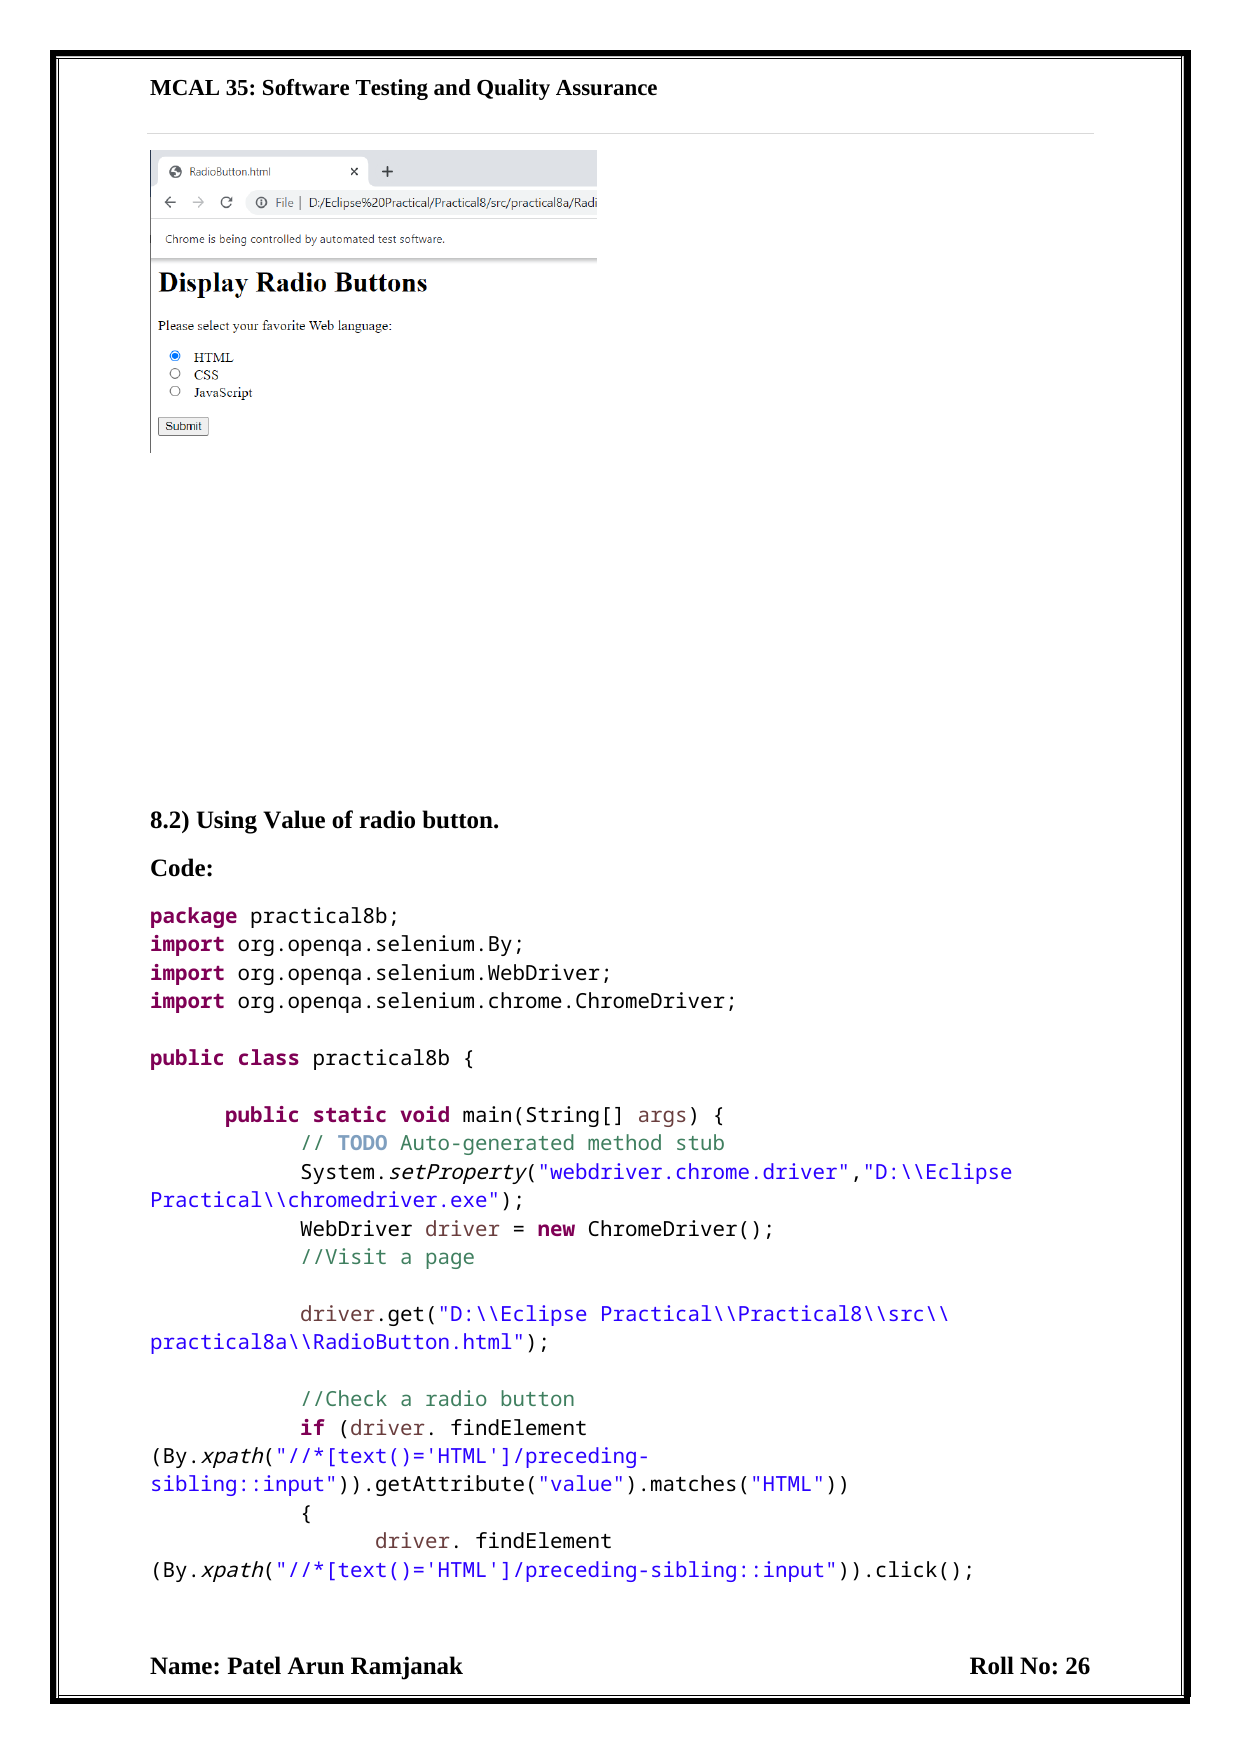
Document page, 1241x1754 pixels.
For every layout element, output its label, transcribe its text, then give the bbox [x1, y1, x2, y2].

text 8.2) Using Value of radio button. [150, 805, 1090, 834]
text import org.openqa.selenium.WebDriver; [150, 958, 1090, 986]
text public static void main(String[] args) { [150, 1100, 1090, 1128]
text package practical8b; [150, 901, 1090, 929]
text driver.get("D:\\Eclipse Practical\\Practical8\\src\\practical8a\\RadioButton.html"); [150, 1299, 1090, 1356]
text WebDriver driver = new ChromeDriver(); [150, 1214, 1090, 1242]
text driver. findElement (By.xpath("//*[text()='HTML']/preceding-sibling::input")).click(); [150, 1526, 1090, 1583]
text // TODO Auto-generated method stub [150, 1128, 1090, 1157]
text //Visit a page [150, 1242, 1090, 1271]
text if (driver. findElement (By.xpath("//*[text()='HTML']/preceding-sibling::input")).getAttribute("value").matches("HTML")) [150, 1413, 1090, 1498]
text Code: [150, 853, 1090, 882]
text import org.openqa.selenium.chrome.ChromeDriver; [150, 986, 1090, 1014]
text //Check a radio button [150, 1384, 1090, 1413]
text System.setProperty("webdriver.chrome.driver","D:\\Eclipse Practical\\chromedriver.exe"); [150, 1157, 1090, 1214]
picture [150, 150, 597, 453]
text public class practical8b { [150, 1043, 1090, 1071]
text { [150, 1498, 1090, 1526]
text import org.openqa.selenium.By; [150, 929, 1090, 958]
